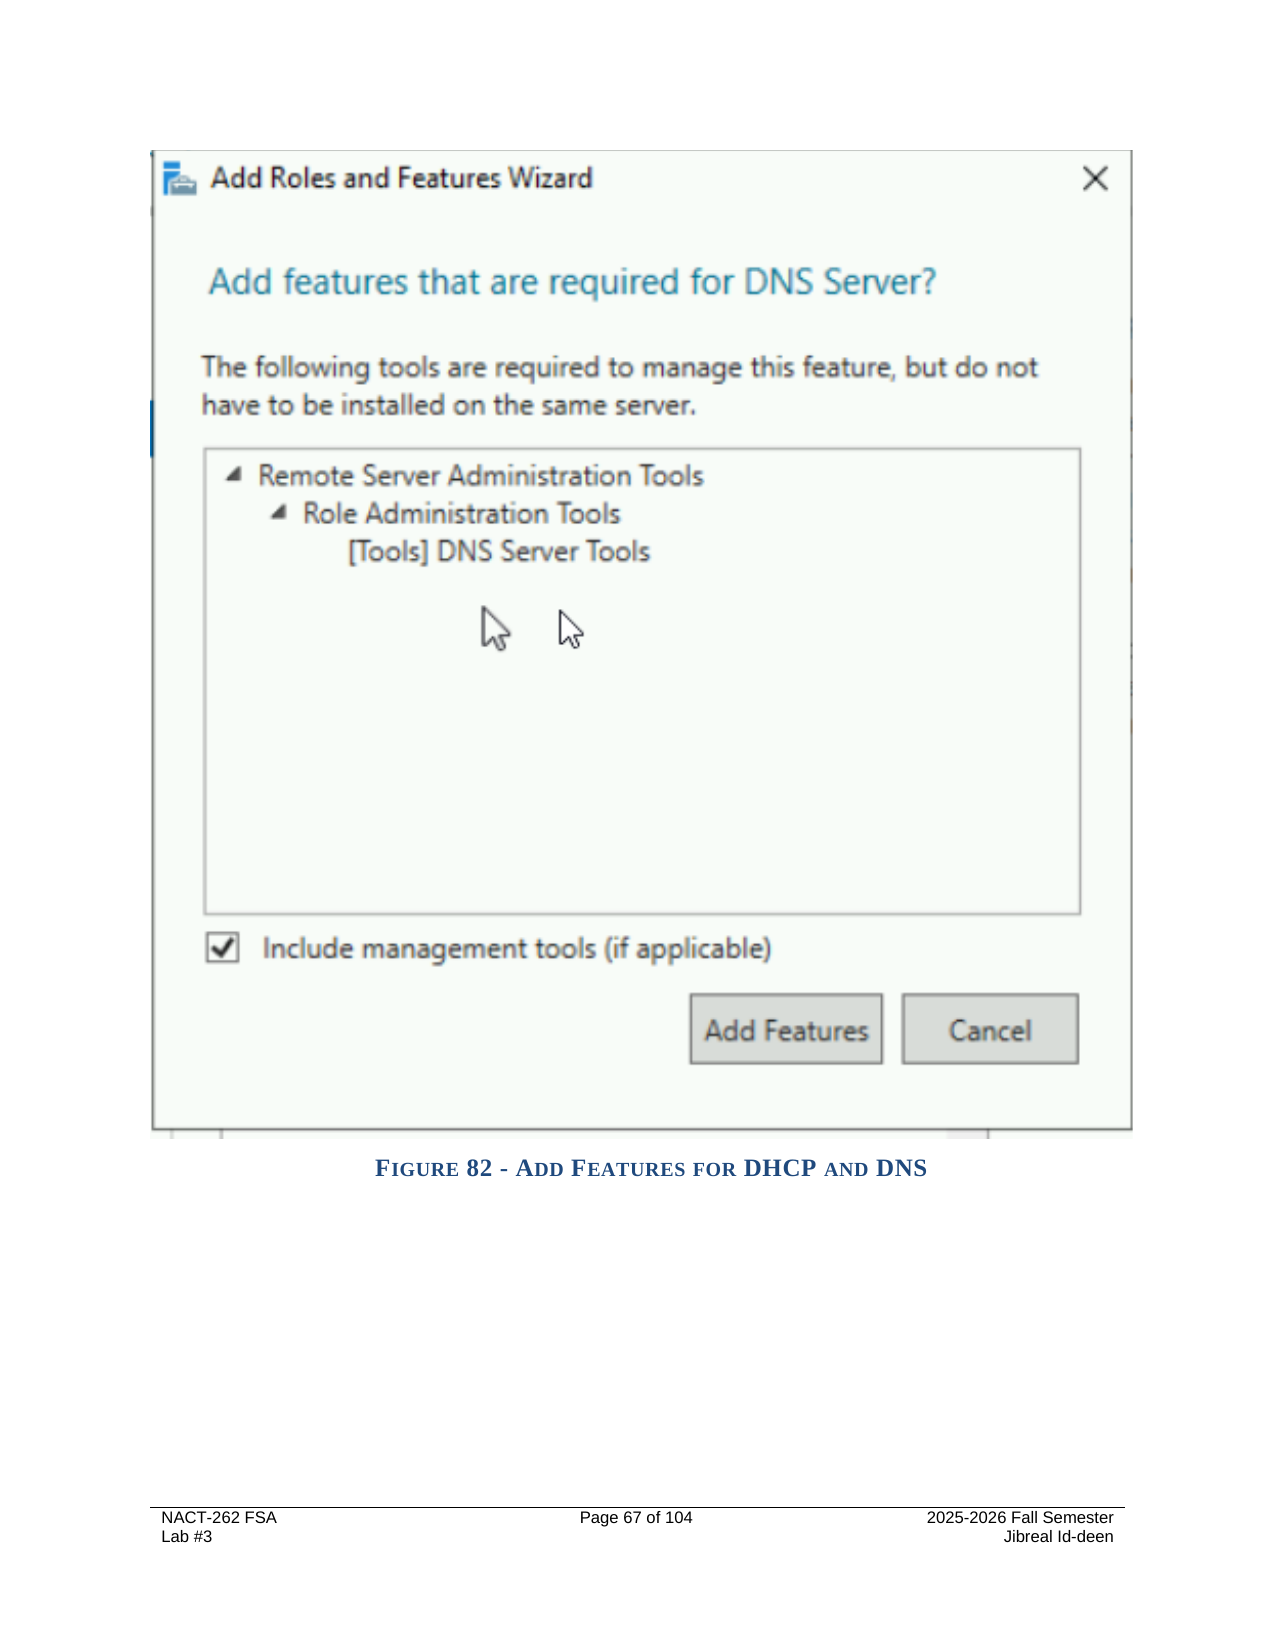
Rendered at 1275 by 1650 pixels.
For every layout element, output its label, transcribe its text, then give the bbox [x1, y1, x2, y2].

picture [150, 150, 1133, 1139]
text Figure 82 - Add Features for DHCP and DNS [300, 1153, 1125, 1182]
